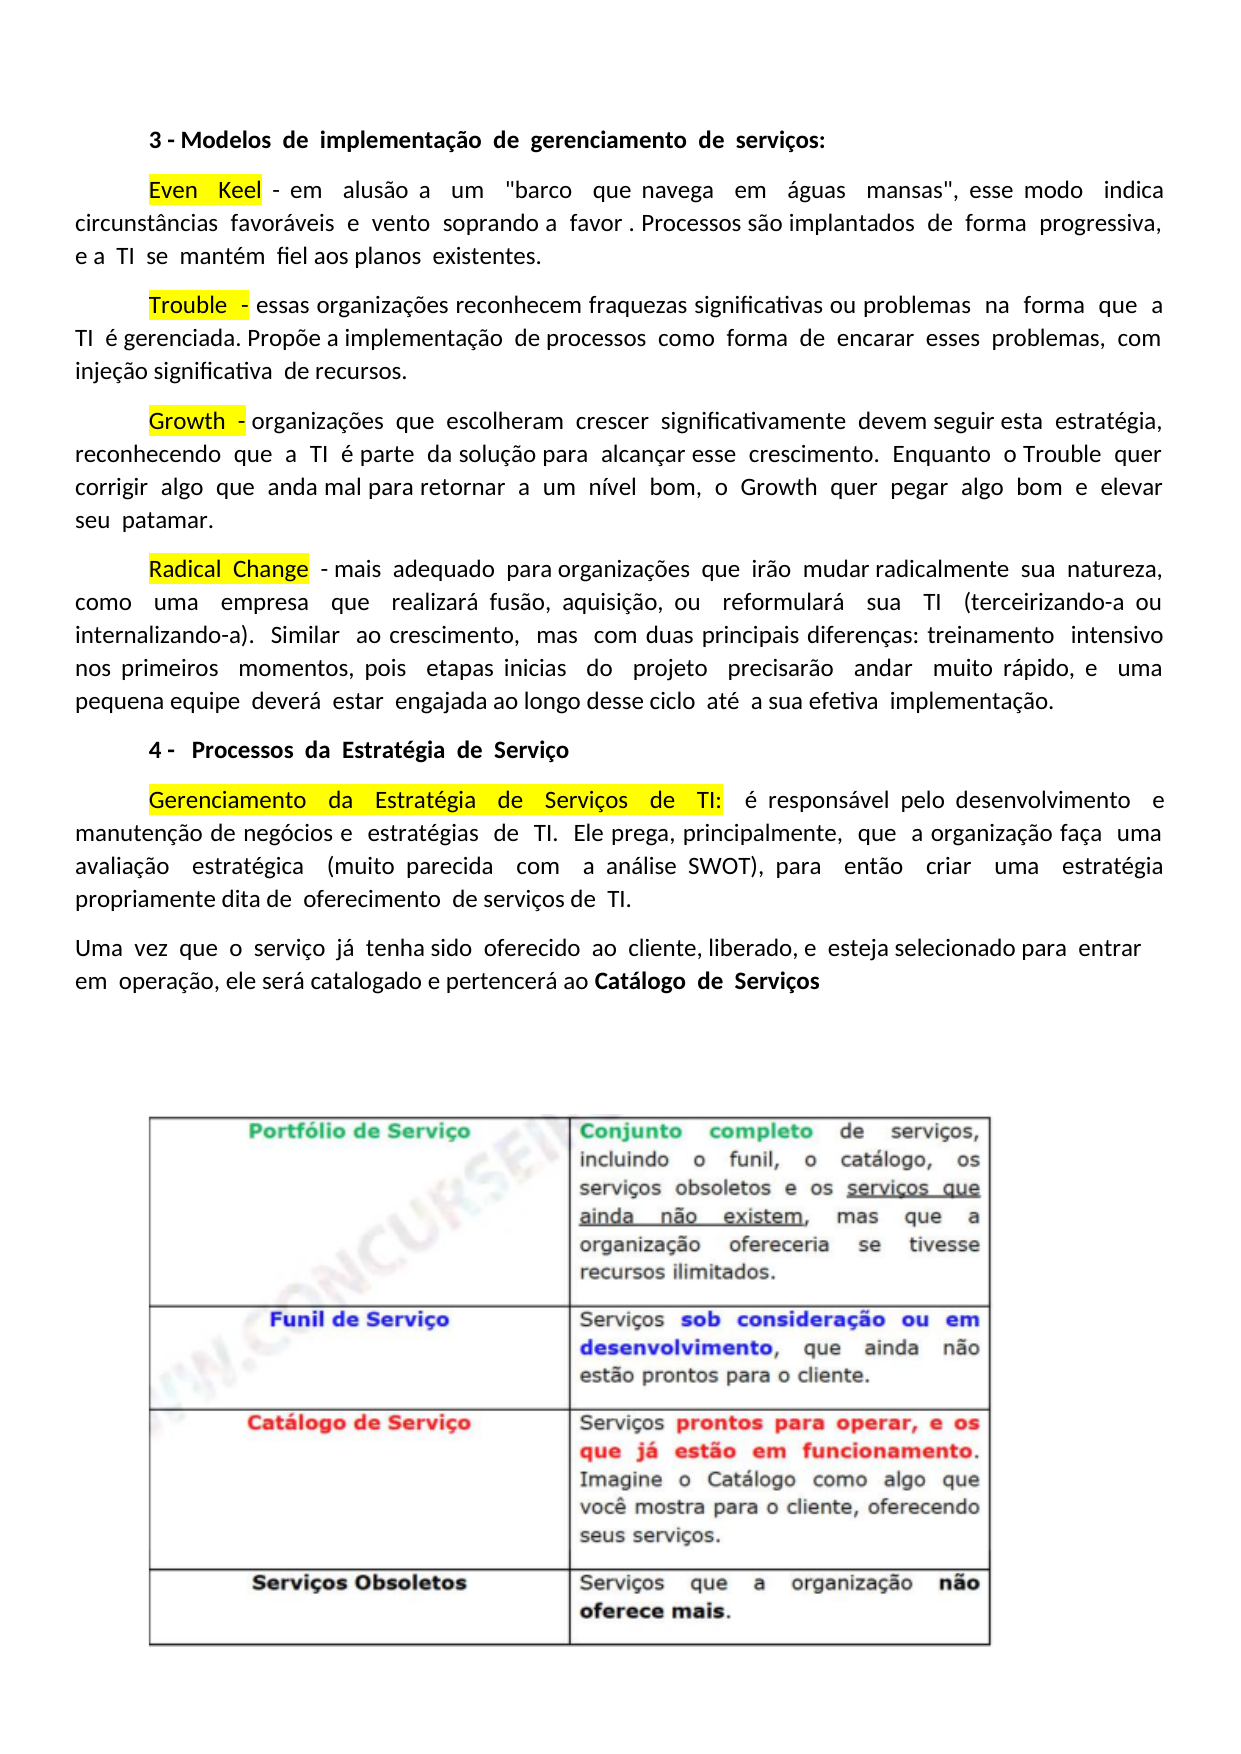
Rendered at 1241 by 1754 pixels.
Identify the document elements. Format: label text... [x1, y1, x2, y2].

text Trouble - essas organizações reconhecem fraquezas significativas ou problemas na forma que a TI é gerenciada. Propõe a implementação de processos como forma de encarar esses problemas, com injeção significativa de recursos. [75, 289, 1165, 386]
text Gerenciamento da Estratégia de Serviços de TI: é responsável pelo desenvolvimento e manutenção de negócios e estratégias de TI. Ele prega, principalmente, que a organização faça uma avaliação estratégica (muito parecida com a análise SWOT), para então criar uma estratégia propriamente dita de oferecimento de serviços de TI. [75, 784, 1165, 913]
text 4 - Processos da Estratégia de Serviço [75, 734, 1165, 765]
text Uma vez que o serviço já tenha sido oferecido ao cliente, liberado, e esteja selecionado para entrar em operação, ele será catalogado e pertencerá ao Catálogo de Serviços [75, 932, 1165, 996]
text Growth - organizações que escolheram crescer significativamente devem seguir esta estratégia, reconhecendo que a TI é parte da solução para alcançar esse crescimento. Enquanto o Trouble quer corrigir algo que anda mal para retornar a um nível bom, o Growth quer pegar algo bom e elevar seu patamar. [75, 405, 1165, 534]
picture [148, 1114, 994, 1647]
text Radical Change - mais adequado para organizações que irão mudar radicalmente sua natureza, como uma empresa que realizará fusão, aquisição, ou reformulará sua TI (terceirizando-a ou internalizando-a). Similar ao crescimento, mas com duas principais diferenças: treinamento intensivo nos primeiros momentos, pois etapas inicias do projeto precisarão andar muito rápido, e uma pequena equipe deverá estar engajada ao longo desse ciclo até a sua efetiva implementação. [75, 553, 1165, 716]
text Even Keel - em alusão a um "barco que navega em águas mansas", esse modo indica circunstâncias favoráveis e vento soprando a favor . Processos são implantados de forma progressiva, e a TI se mantém fiel aos planos existentes. [75, 174, 1165, 271]
text 3 - Modelos de implementação de gerenciamento de serviços: [75, 124, 1165, 155]
